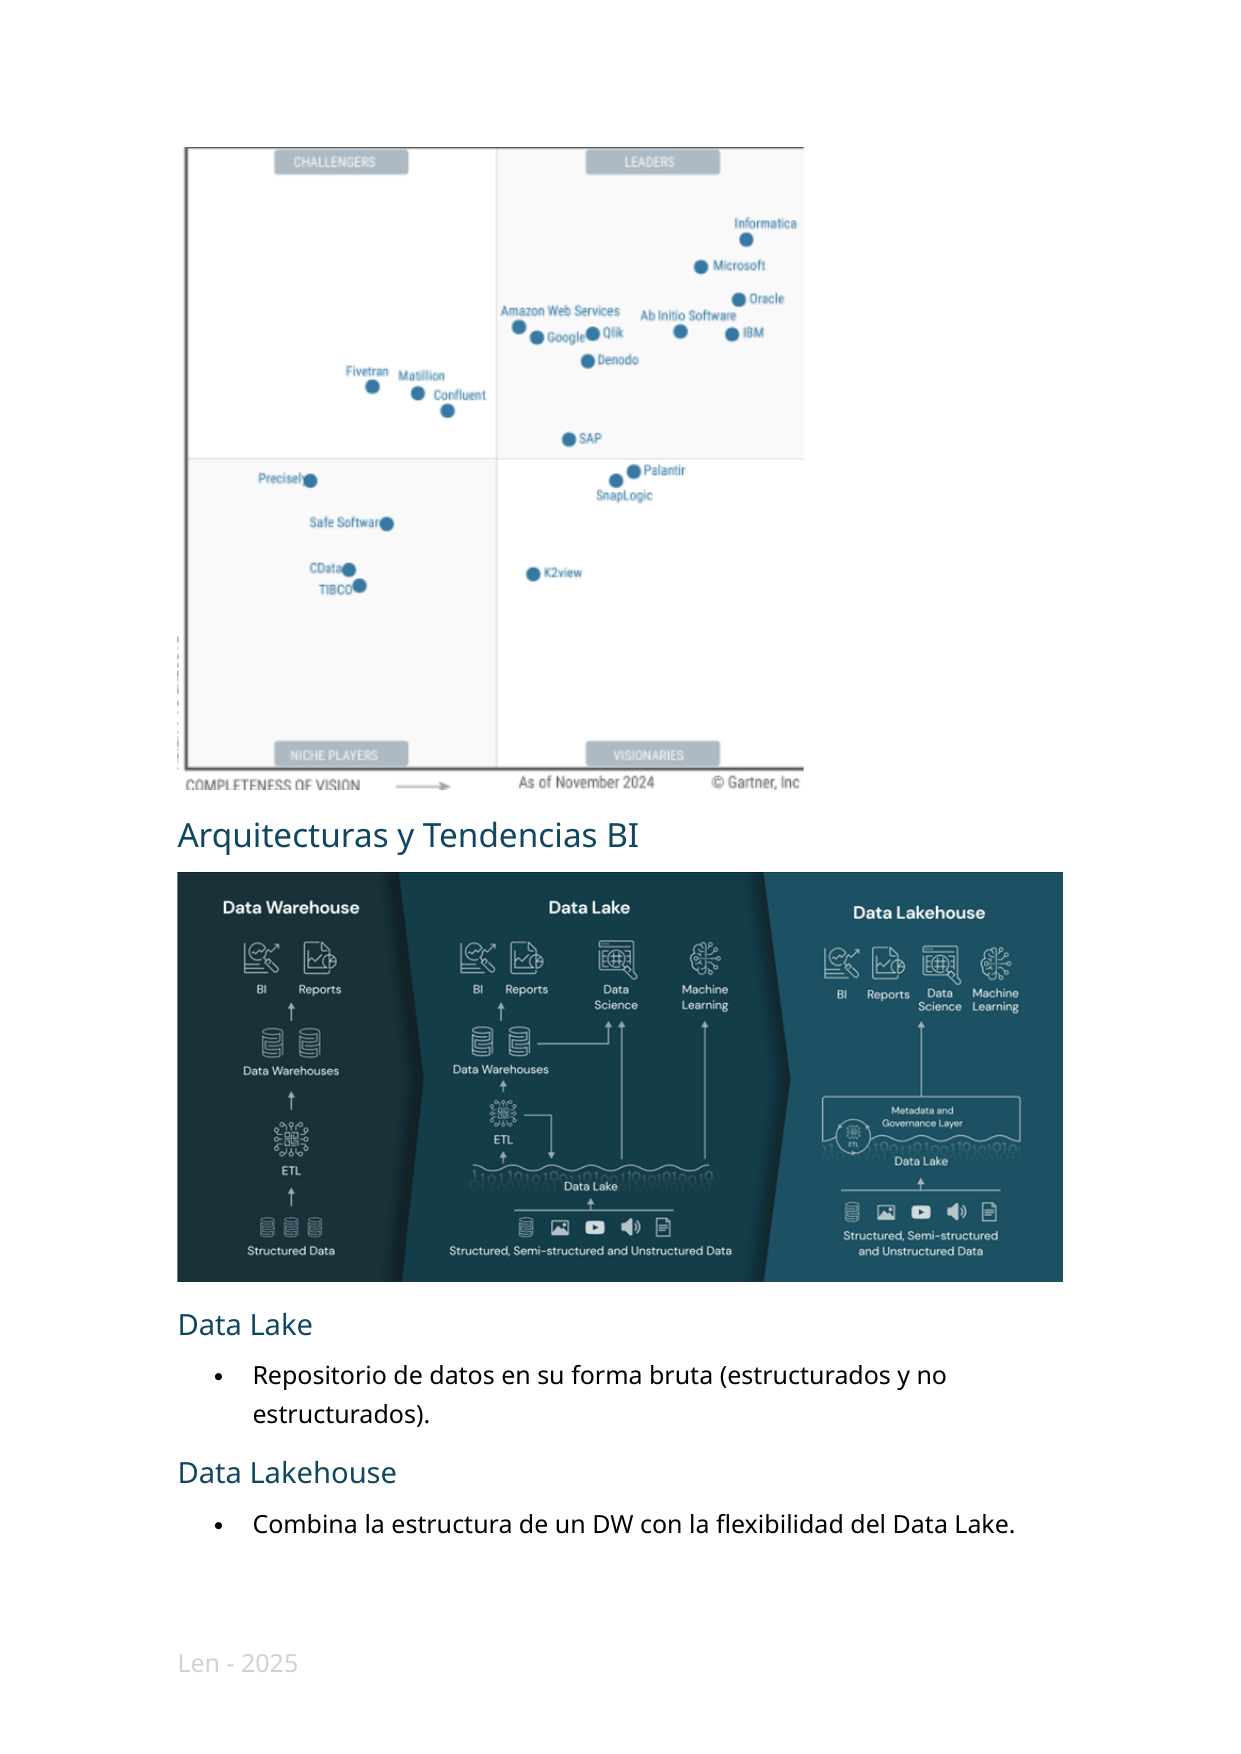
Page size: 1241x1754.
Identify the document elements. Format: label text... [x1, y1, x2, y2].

picture [177, 147, 804, 790]
picture [177, 872, 1063, 1282]
list Repositorio de datos en su forma bruta (estructurados y no estructurados). [215, 1358, 1063, 1431]
subtitle Data Lake [177, 1304, 1063, 1343]
list Combina la estructura de un DW con la flexibilidad del Data Lake. [215, 1507, 1063, 1541]
subtitle Data Lakehouse [177, 1453, 1063, 1492]
subtitle Arquitecturas y Tendencias BI [177, 812, 1063, 857]
